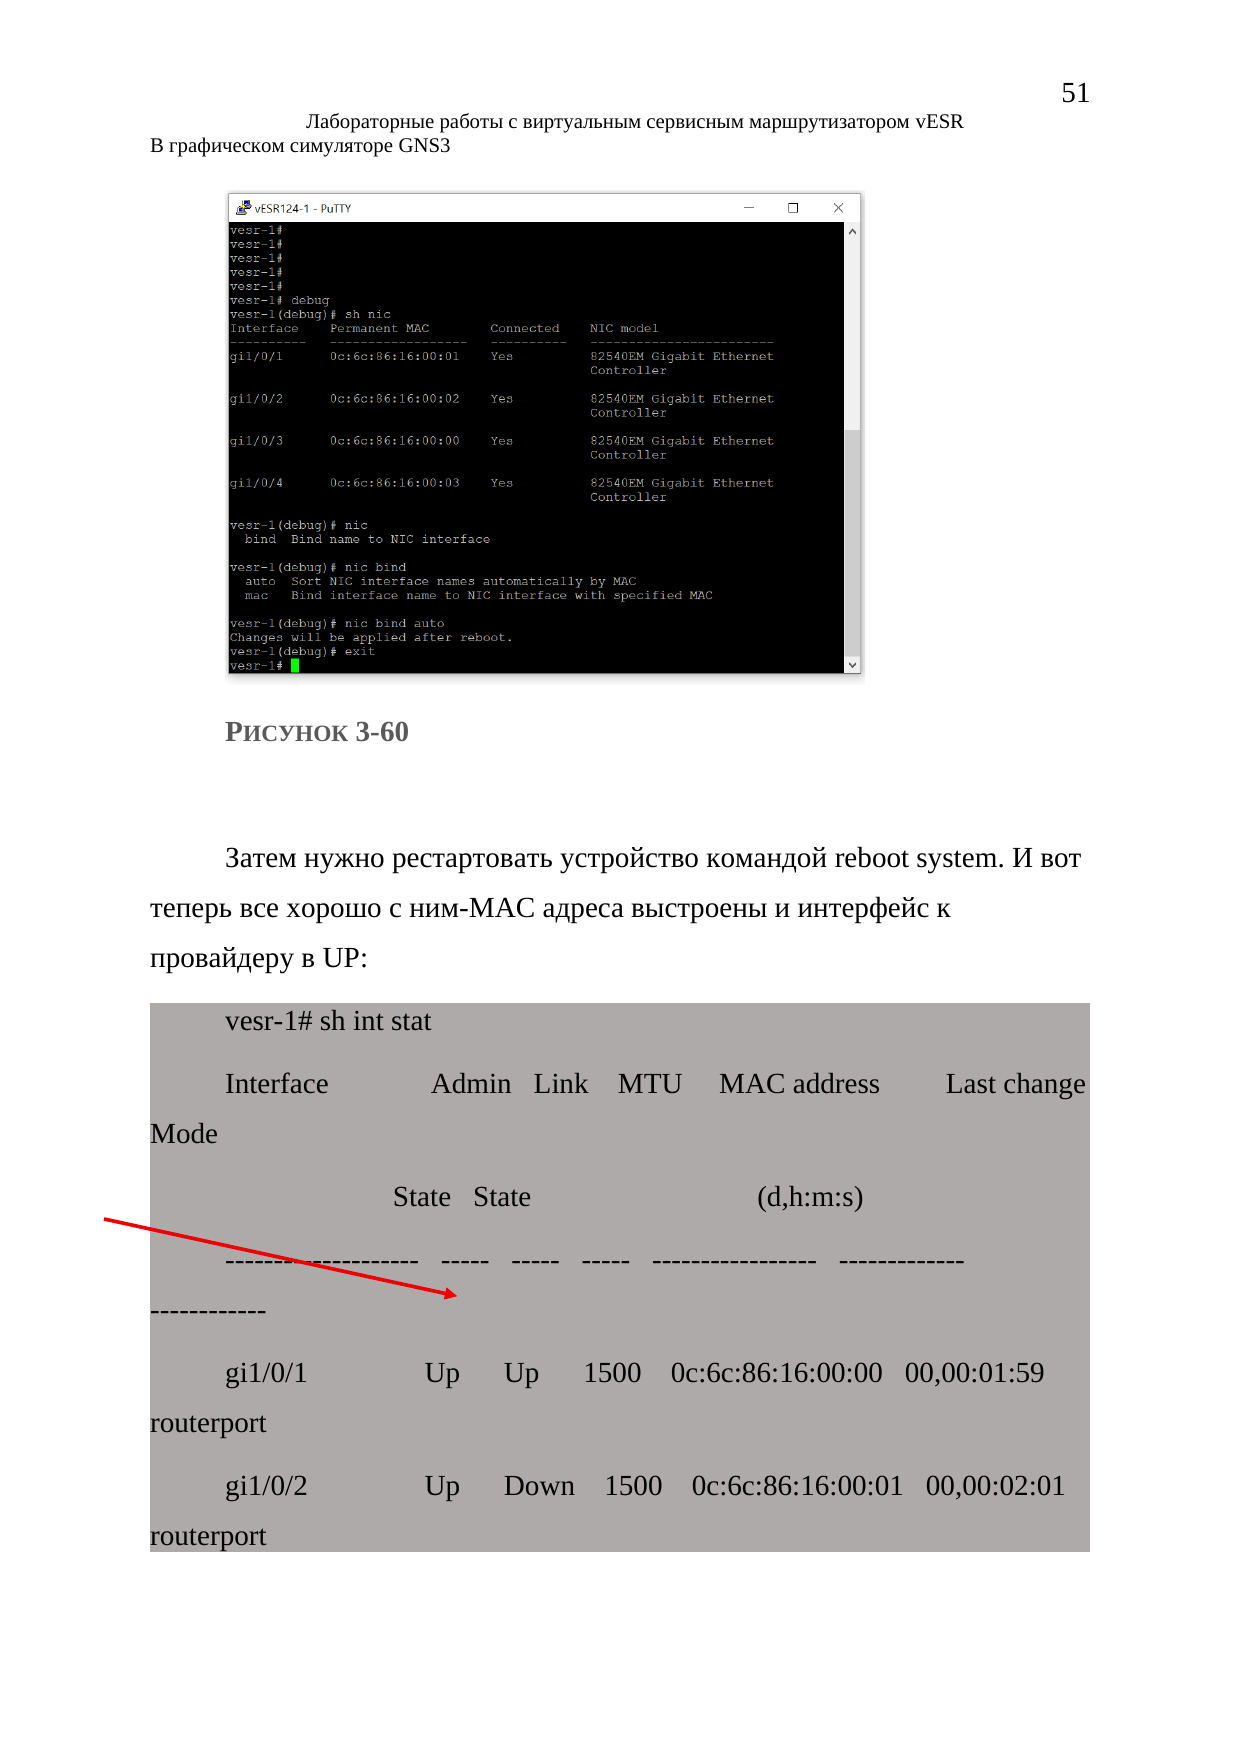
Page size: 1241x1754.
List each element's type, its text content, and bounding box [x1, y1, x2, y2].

picture [225, 190, 866, 685]
text Затем нужно рестартовать устройство командой reboot system. И вот теперь все хорошо с ним-MAC адреса выстроены и интерфейс к провайдеру в UP: [150, 840, 1090, 974]
text gi1/0/2 Up Down 1500 0c:6c:86:16:00:01 00,00:02:01 routerport [150, 1468, 1090, 1552]
text State State (d,h:m:s) [150, 1179, 1090, 1213]
text Interface Admin Link MTU MAC address Last change Mode [150, 1066, 1090, 1150]
text vesr-1# sh int stat [150, 1003, 1090, 1037]
text gi1/0/1 Up Up 1500 0c:6c:86:16:00:00 00,00:01:59 routerport [150, 1355, 1090, 1439]
text -------------------- ----- ----- ----- ----------------- ------------- ------------ [150, 1242, 1090, 1326]
